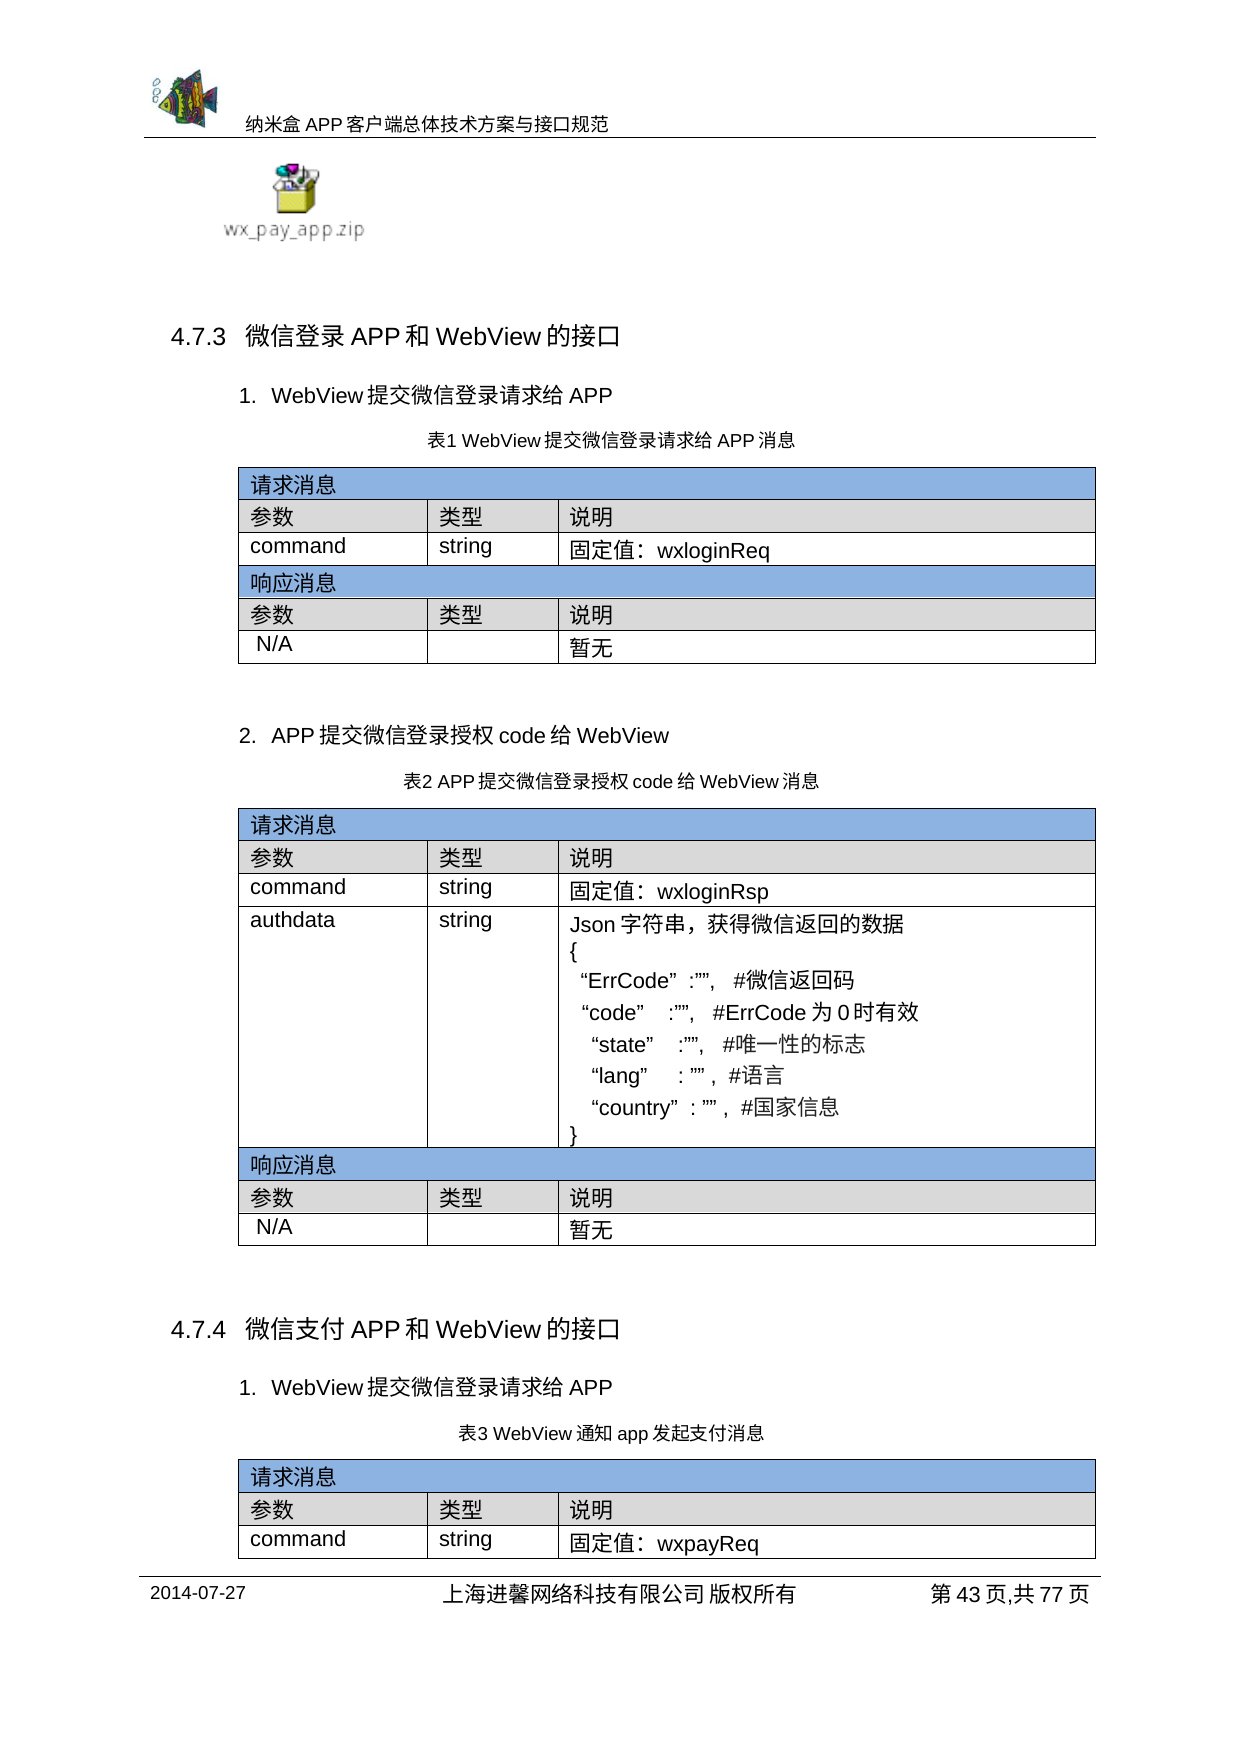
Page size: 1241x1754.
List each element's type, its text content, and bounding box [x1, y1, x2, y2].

table_cell 类型 [428, 1493, 558, 1525]
table_cell N/A [239, 631, 427, 663]
table_cell Json字符串，获得微信返回的数据 { “ErrCode” :””, #微信返回码 “code” :””, #ErrCode为0时有效 “state” :””, #唯一性的标志 “lang” : ”” , #语言 “country” : ”” , #国家信息 } [559, 907, 1095, 1147]
table_cell 参数 [239, 1181, 427, 1212]
subtitle WebView提交微信登录请求给APP [238, 1370, 1090, 1402]
table_cell 说明 [559, 599, 1095, 630]
table_header 请求消息 [239, 809, 1095, 840]
table_cell 暂无 [559, 1214, 1095, 1245]
table_cell 说明 [559, 1181, 1095, 1212]
table_cell command [239, 874, 427, 906]
table_cell 参数 [239, 1493, 427, 1525]
table_cell 说明 [559, 1493, 1095, 1525]
table_cell 固定值：wxloginRsp [559, 874, 1095, 906]
table_header 请求消息 [239, 1460, 1095, 1492]
picture [150, 67, 221, 130]
table_cell 固定值：wxpayReq [559, 1526, 1095, 1557]
table_cell string [428, 874, 558, 906]
text WebView通知app发起支付消息 [150, 1419, 1090, 1446]
table_cell [428, 1214, 558, 1245]
table_cell string [428, 1526, 558, 1557]
text WebView提交微信登录请求给APP消息 [150, 426, 1090, 453]
subtitle 微信支付APP和WebView的接口 [171, 1309, 1090, 1345]
table_cell command [239, 1526, 427, 1557]
table_cell 参数 [239, 841, 427, 873]
table_cell 固定值：wxloginReq [559, 533, 1095, 565]
table_cell 类型 [428, 1181, 558, 1212]
table_cell 类型 [428, 599, 558, 630]
table_cell string [428, 907, 558, 1147]
table_cell [428, 631, 558, 663]
table_header 请求消息 [239, 468, 1095, 499]
table_cell 参数 [239, 599, 427, 630]
table_cell 响应消息 [239, 1148, 1095, 1180]
table_cell 参数 [239, 500, 427, 532]
table_cell 类型 [428, 500, 558, 532]
table_cell 说明 [559, 500, 1095, 532]
subtitle 微信登录APP和WebView的接口 [171, 316, 1090, 353]
table_cell N/A [239, 1214, 427, 1245]
table_cell authdata [239, 907, 427, 1147]
subtitle APP提交微信登录授权code给WebView [238, 718, 1090, 750]
table_cell string [428, 533, 558, 565]
table_cell 类型 [428, 841, 558, 873]
table_cell 响应消息 [239, 566, 1095, 597]
table_cell 说明 [559, 841, 1095, 873]
text APP提交微信登录授权code给WebView消息 [150, 767, 1090, 794]
table_cell command [239, 533, 427, 565]
subtitle WebView提交微信登录请求给APP [238, 378, 1090, 409]
table_cell 暂无 [559, 631, 1095, 663]
